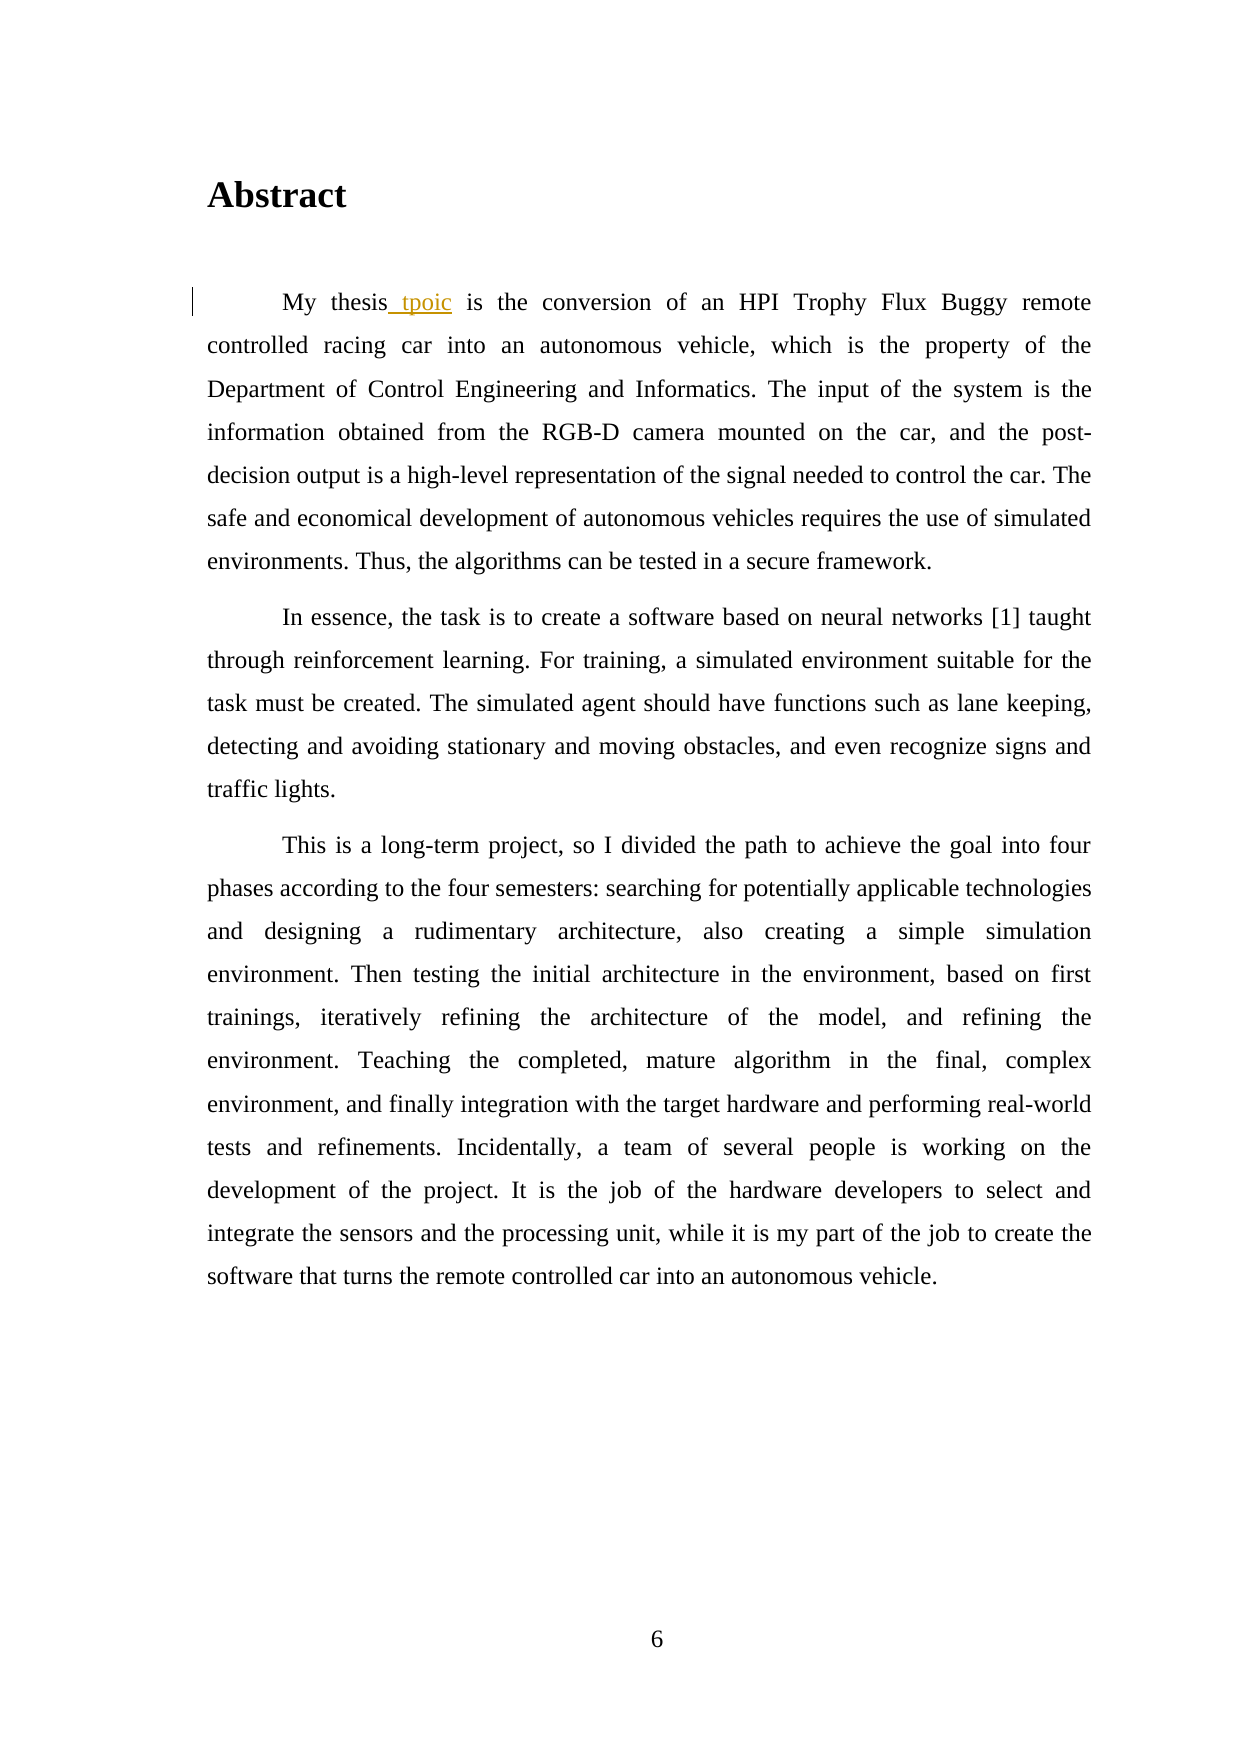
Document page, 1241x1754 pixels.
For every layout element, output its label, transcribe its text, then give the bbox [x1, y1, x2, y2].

text Abstract [207, 173, 1092, 216]
text My thesis is the conversion of an HPI Trophy Flux Buggy remote controlled racing car into an autonomous vehicle, which is the property of the Department of Control Engineering and Informatics. The input of the system is the information obtained from the RGB-D camera mounted on the car, and the post-decision output is a high-level representation of the signal needed to control the car. The safe and economical development of autonomous vehicles requires the use of simulated environments. Thus, the algorithms can be tested in a secure framework. [207, 287, 1092, 575]
text This is a long-term project, so I divided the path to achieve the goal into four phases according to the four semesters: searching for potentially applicable technologies and designing a rudimentary architecture, also creating a simple simulation environment. Then testing the initial architecture in the environment, based on first trainings, iteratively refining the architecture of the model, and refining the environment. Teaching the completed, mature algorithm in the final, complex environment, and finally integration with the target hardware and performing real-world tests and refinements. Incidentally, a team of several people is working on the development of the project. It is the job of the hardware developers to select and integrate the sensors and the processing unit, while it is my part of the job to create the software that turns the remote controlled car into an autonomous vehicle. [207, 830, 1092, 1290]
text In essence, the task is to create a software based on neural networks [1] taught through reinforcement learning. For training, a simulated environment suitable for the task must be created. The simulated agent should have functions such as lane keeping, detecting and avoiding stationary and moving obstacles, and even recognize signs and traffic lights. [207, 602, 1092, 803]
